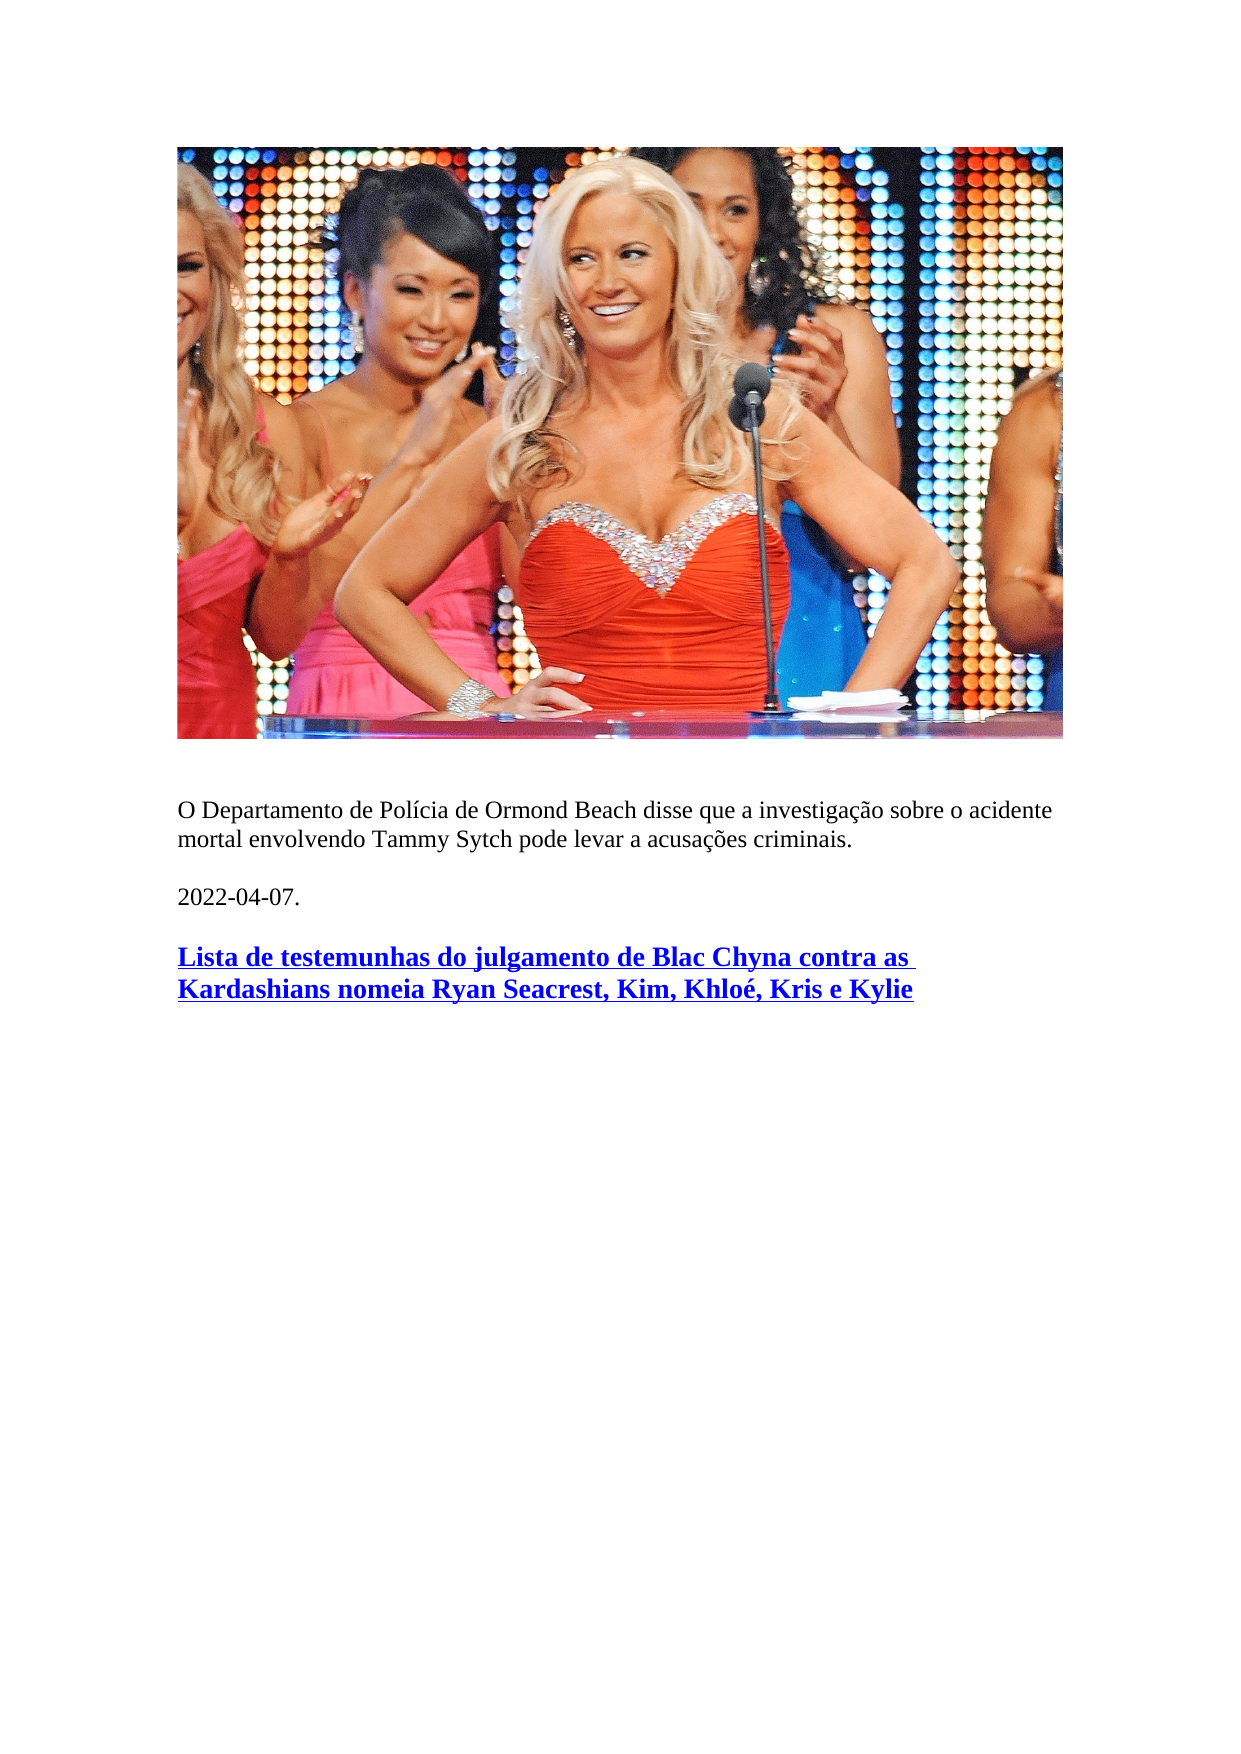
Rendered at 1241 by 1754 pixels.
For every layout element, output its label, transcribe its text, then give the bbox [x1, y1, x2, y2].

text 2022-04-07. [177, 882, 1063, 911]
picture [177, 147, 1063, 739]
text O Departamento de Polícia de Ormond Beach disse que a investigação sobre o acidente mortal envolvendo Tammy Sytch pode levar a acusações criminais. [177, 795, 1063, 853]
text Lista de testemunhas do julgamento de Blac Chyna contra as Kardashians nomeia Ryan Seacrest, Kim, Khloé, Kris e Kylie [177, 940, 1063, 1005]
